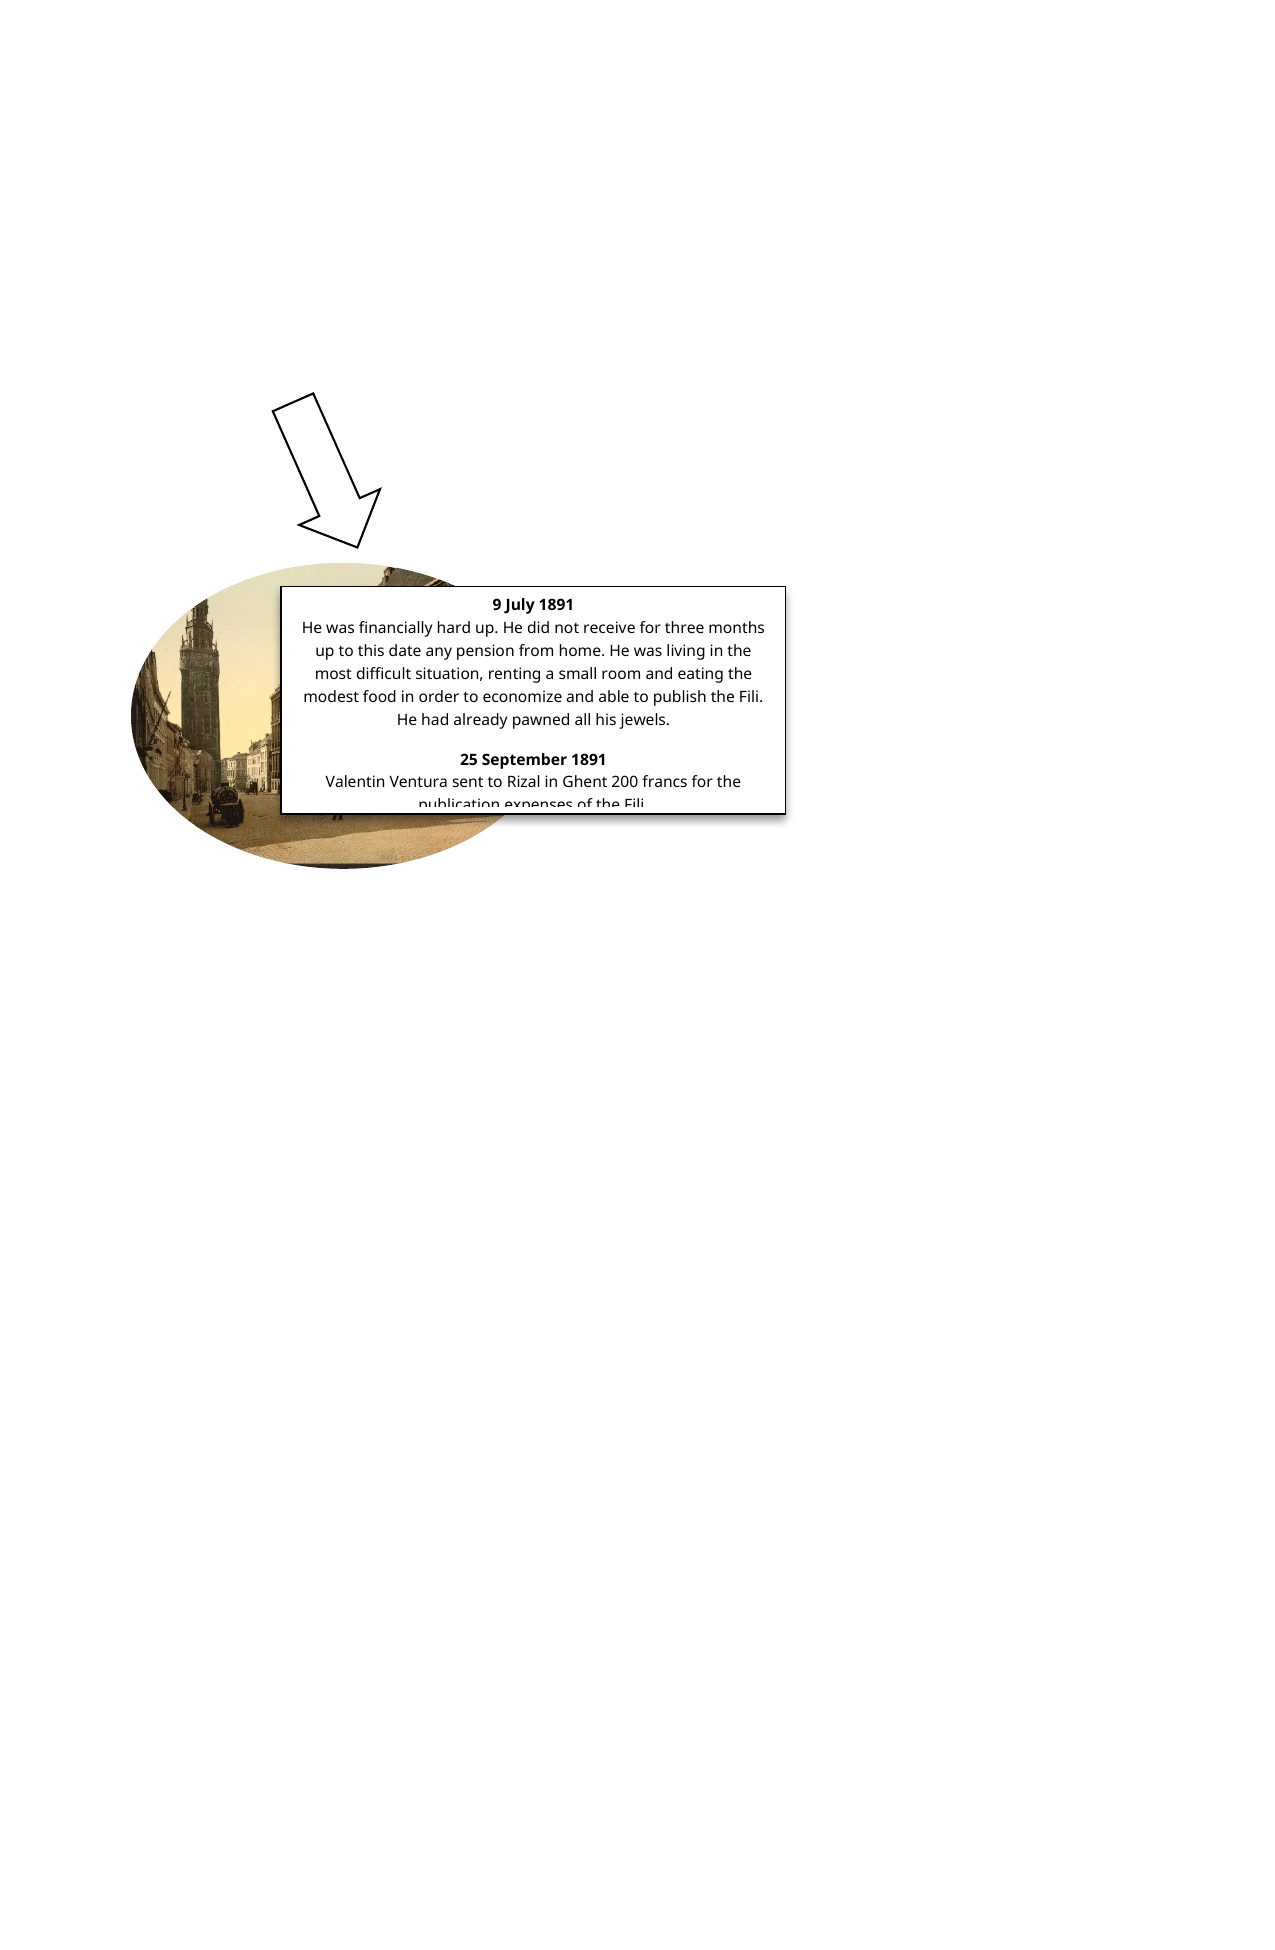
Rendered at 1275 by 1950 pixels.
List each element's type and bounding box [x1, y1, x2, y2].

picture [131, 562, 505, 869]
